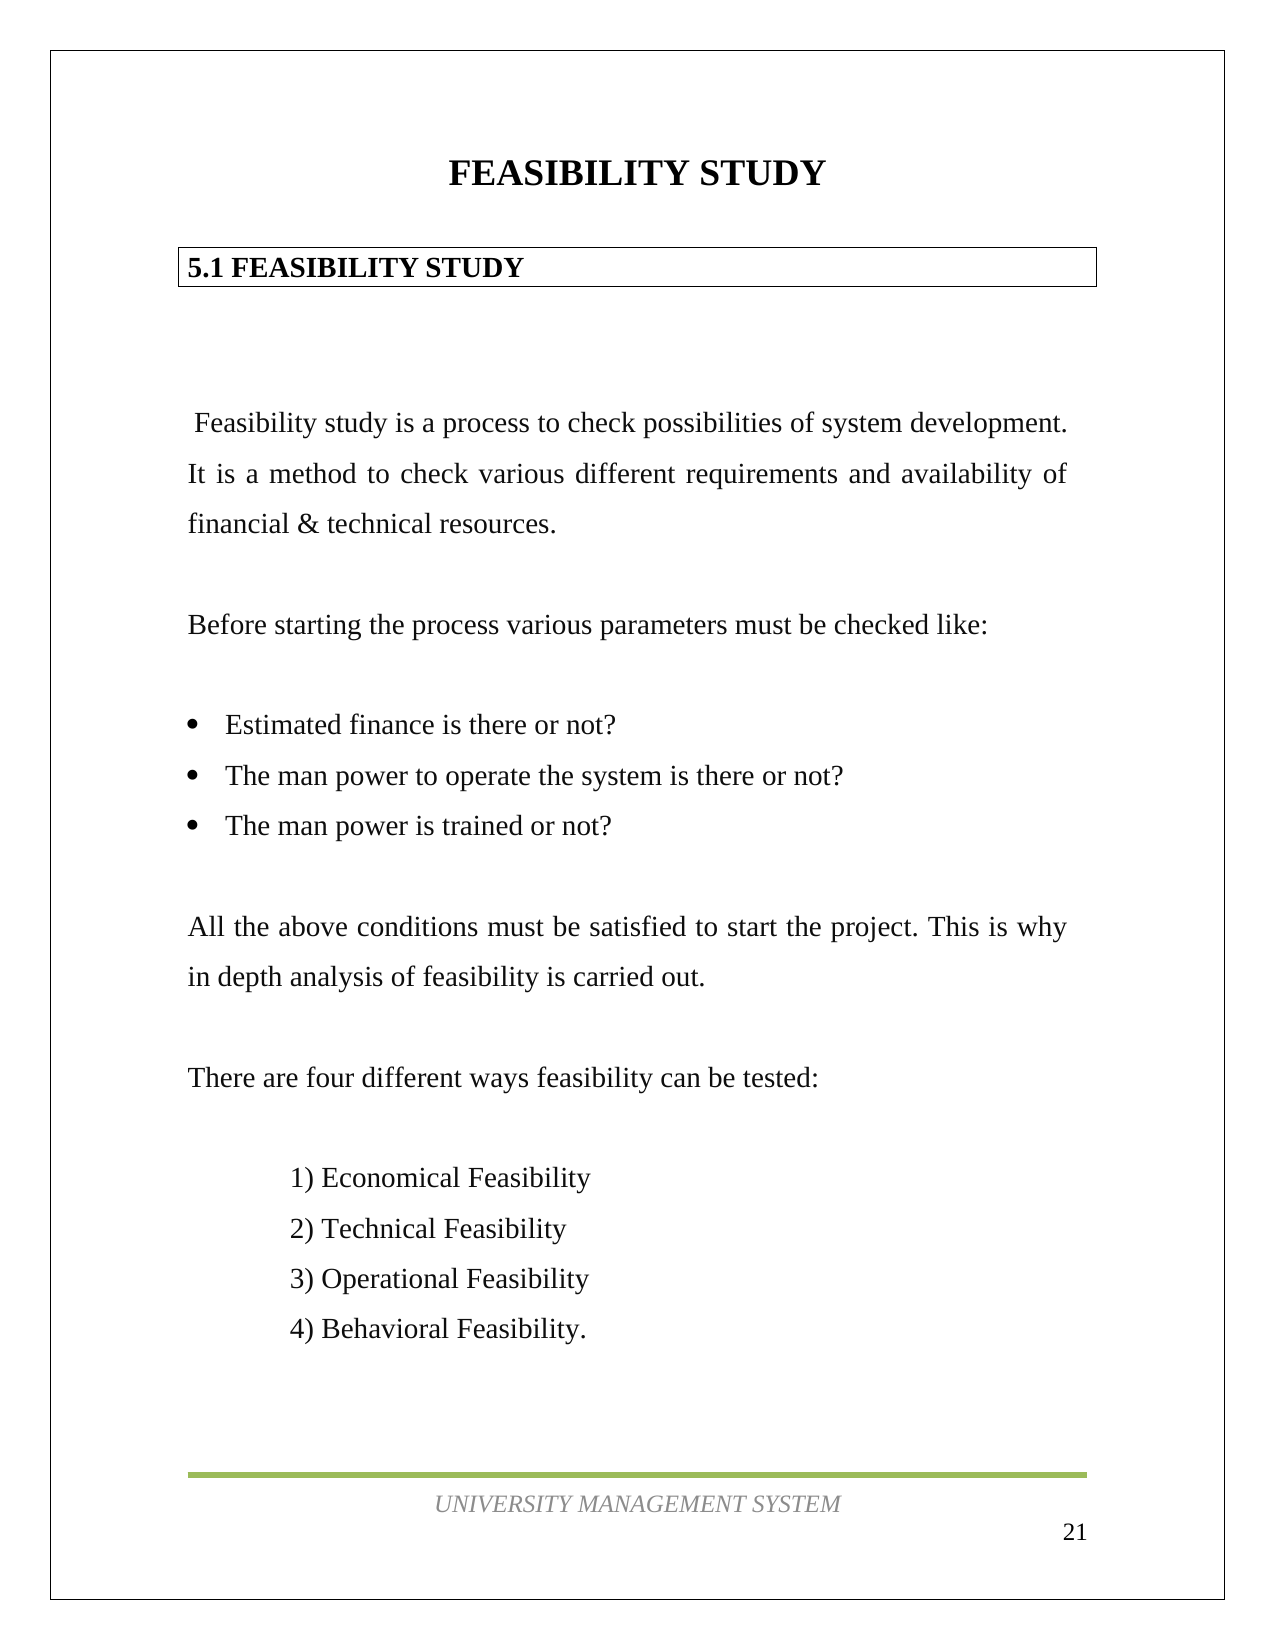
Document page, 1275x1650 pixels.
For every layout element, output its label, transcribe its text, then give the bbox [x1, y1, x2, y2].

subtitle 5.1 FEASIBILITY STUDY [179, 248, 1096, 286]
text 3) Operational Feasibility [187, 1261, 1069, 1295]
text 2) Technical Feasibility [187, 1211, 1069, 1244]
text There are four different ways feasibility can be tested: [187, 1060, 1069, 1093]
text Before starting the process various parameters must be checked like: [187, 607, 1069, 640]
list The man power to operate the system is there or not? [187, 758, 1069, 791]
text All the above conditions must be satisfied to start the project. This is why in depth analysis of feasibility is carried out. [187, 909, 1069, 993]
list The man power is trained or not? [187, 808, 1069, 842]
text Feasibility study is a process to check possibilities of system development. It is a method to check various different requirements and availability of financial & technical resources. [187, 406, 1069, 540]
text FEASIBILITY STUDY [187, 150, 1087, 193]
text 1) Economical Feasibility [187, 1161, 1069, 1194]
text 4) Behavioral Feasibility. [187, 1311, 1069, 1345]
list Estimated finance is there or not? [187, 707, 1069, 741]
